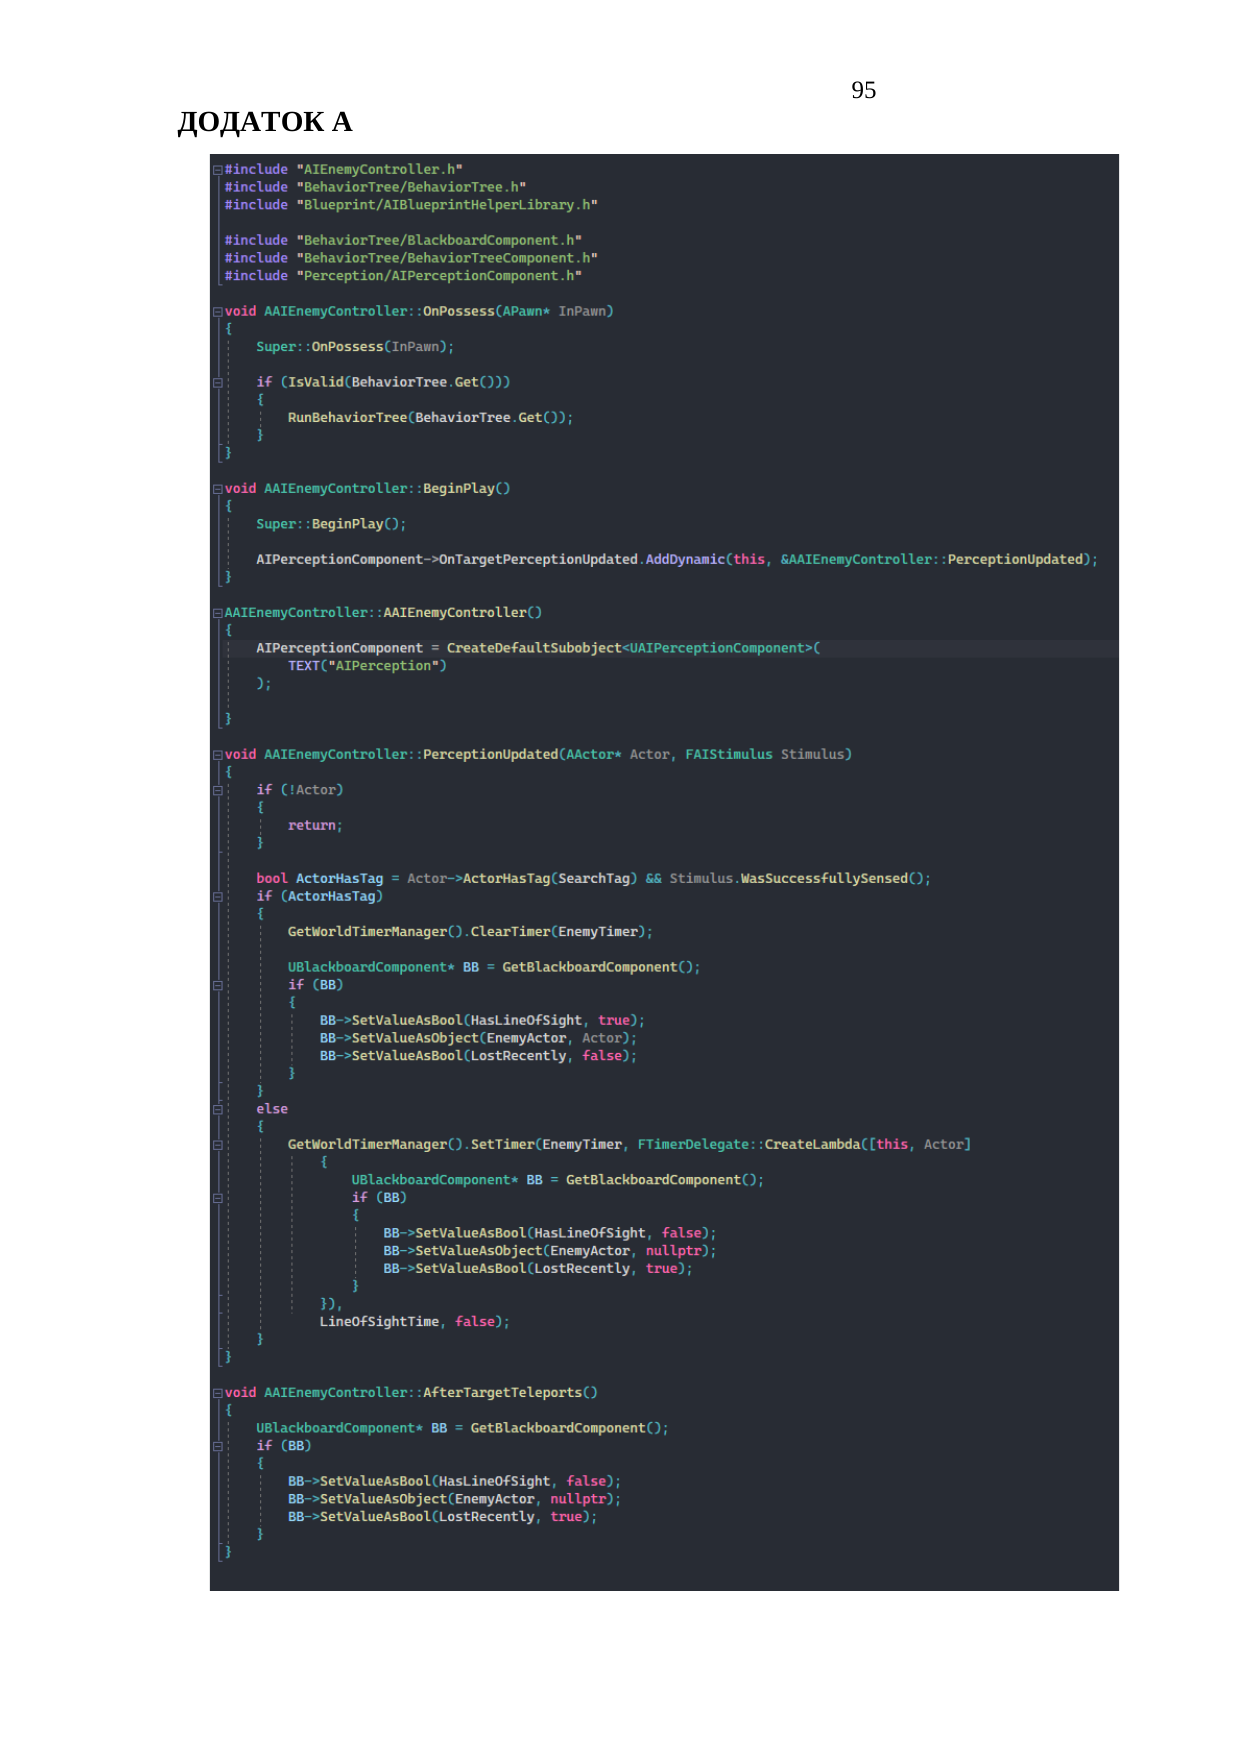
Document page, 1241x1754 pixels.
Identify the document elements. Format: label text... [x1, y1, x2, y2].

text ДОДАТОК А [177, 104, 1152, 137]
picture [209, 154, 1120, 1591]
